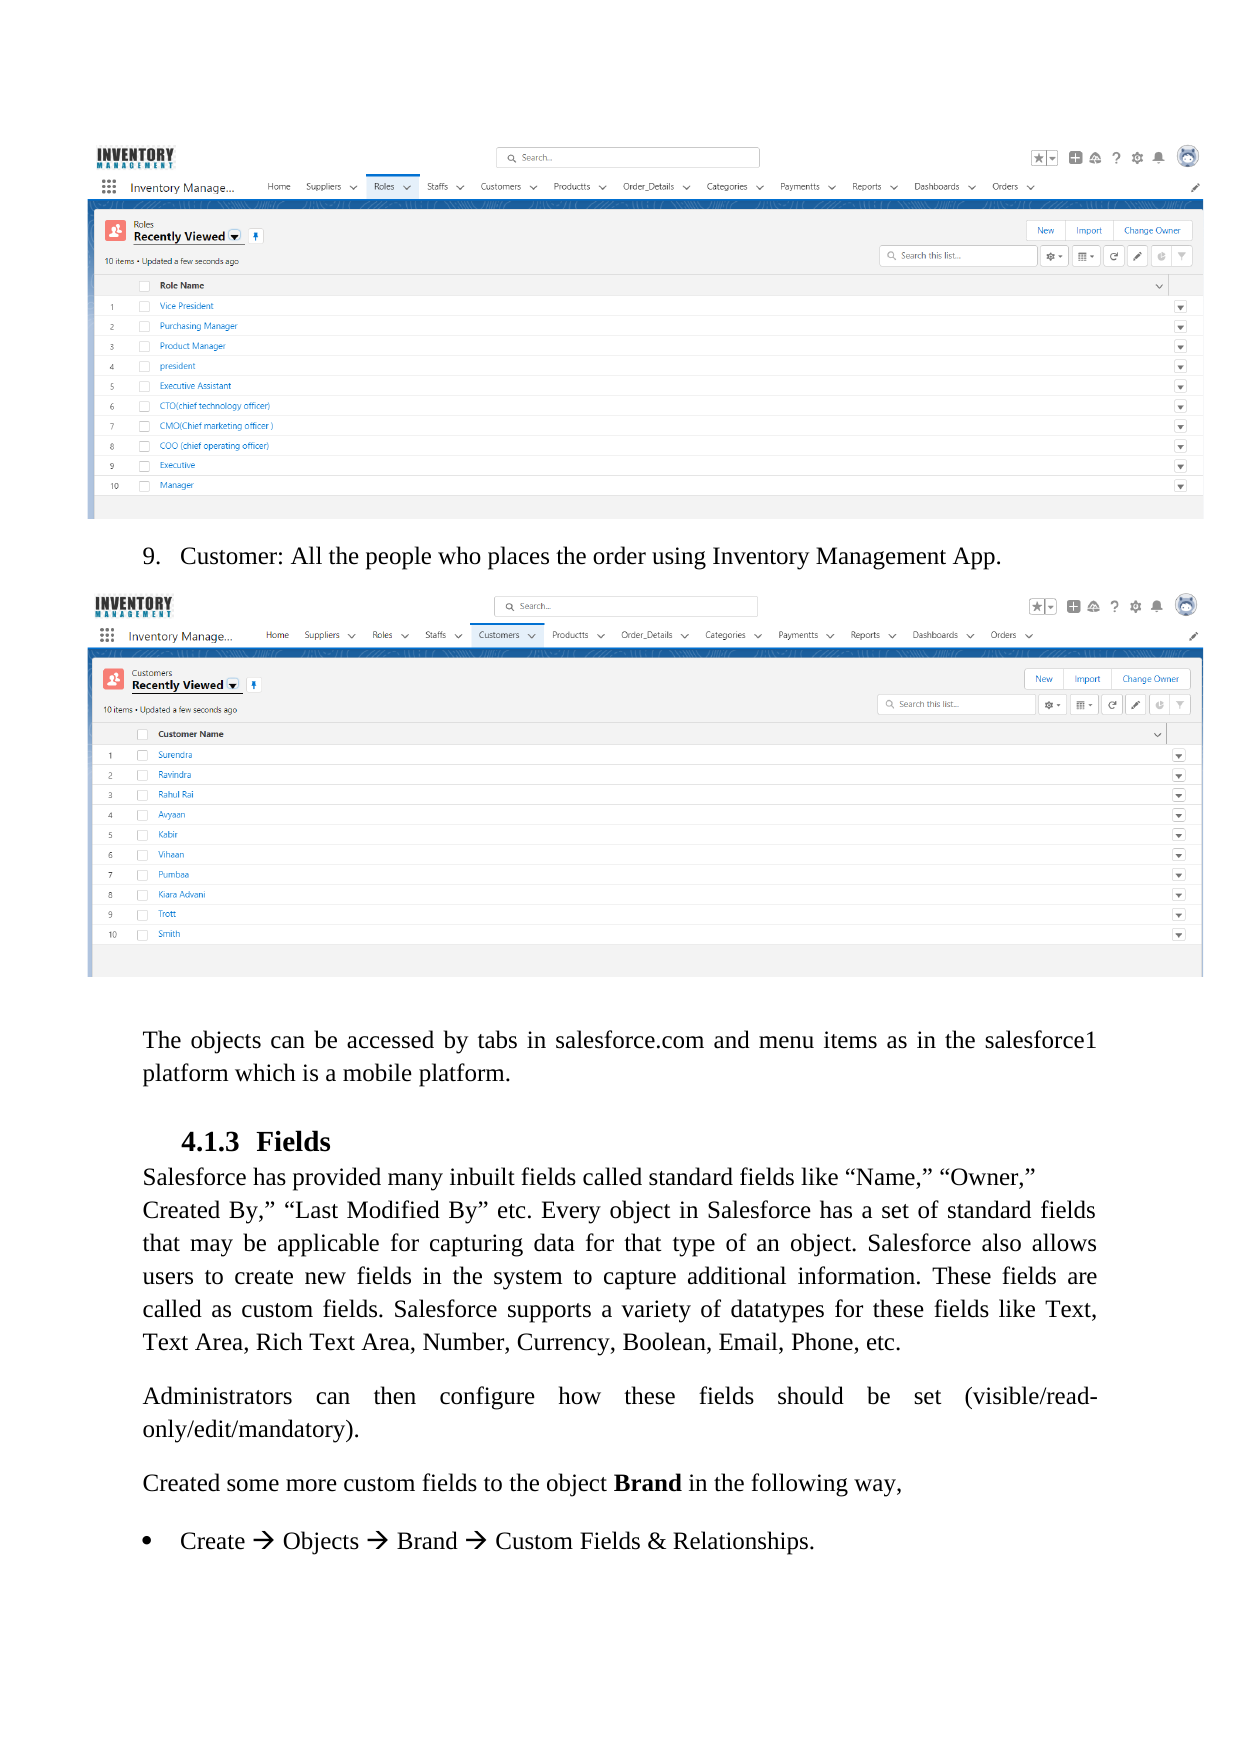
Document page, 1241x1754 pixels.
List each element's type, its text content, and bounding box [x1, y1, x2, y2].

picture [87, 141, 1204, 519]
text Created some more custom fields to the object Brand in the following way, [142, 1468, 1203, 1496]
list Create Objects Brand Custom Fields & Relationships. [142, 1526, 1203, 1555]
list Customer: All the people who places the order using Inventory Management App. [142, 541, 1203, 570]
text The objects can be accessed by tabs in salesforce.com and menu items as in the salesforce1 platform which is a mobile platform. [142, 1025, 1098, 1086]
picture [87, 590, 1204, 977]
list Fields [181, 1124, 1098, 1157]
text Salesforce has provided many inbuilt fields called standard fields like “Name,” “Owner,” [142, 1162, 1098, 1191]
text Created By,” “Last Modified By” etc. Every object in Salesforce has a set of standard fields that may be applicable for capturing data for that type of an object. Salesforce also allows users to create new fields in the system to capture additional information. These fields are called as custom fields. Salesforce supports a variety of datatypes for these fields like Text, Text Area, Rich Text Area, Number, Currency, Boolean, Email, Phone, etc. [142, 1195, 1098, 1356]
text Administrators can then configure how these fields should be set (visible/read- only/edit/mandatory). [142, 1381, 1098, 1442]
